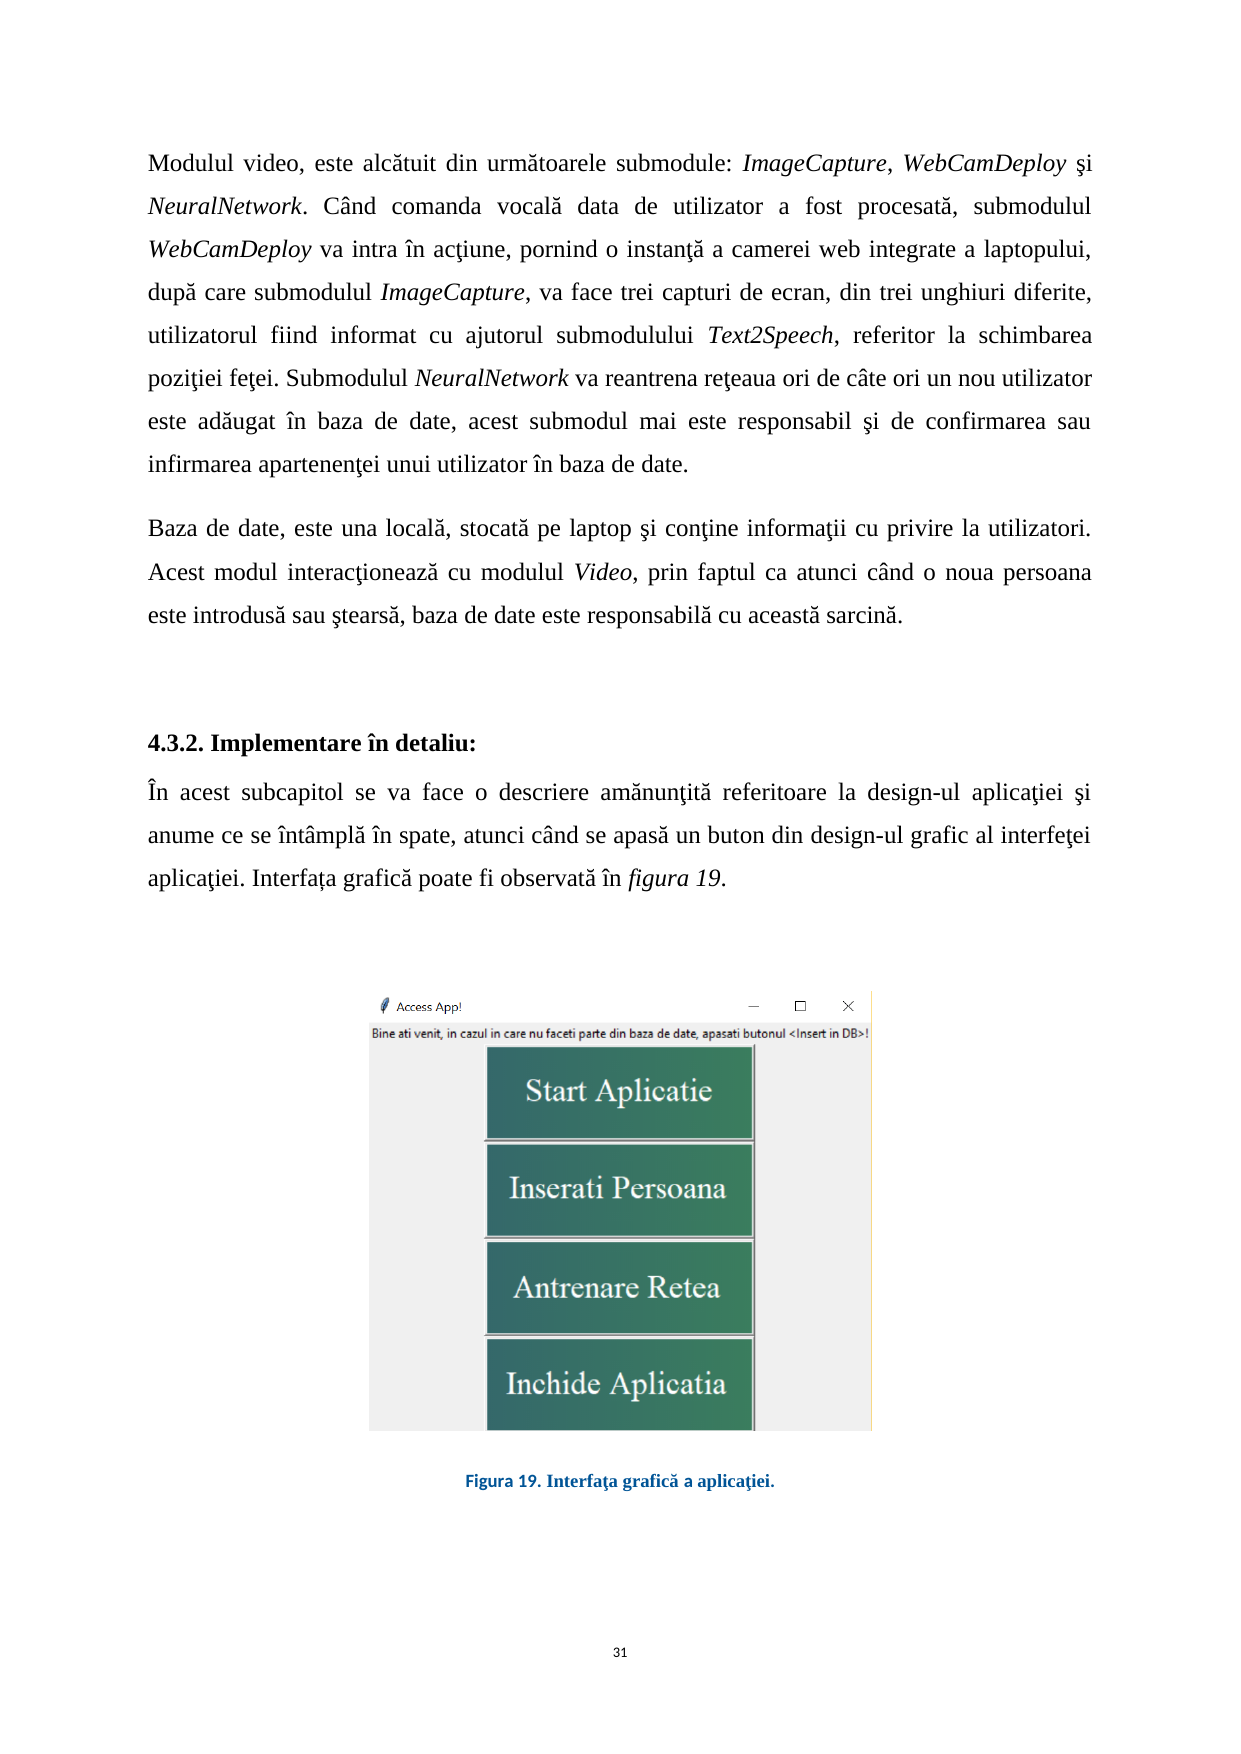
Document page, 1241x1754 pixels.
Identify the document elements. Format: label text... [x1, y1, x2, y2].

text Baza de date, este una locală, stocată pe laptop şi conţine informaţii cu privire la utilizatori. Acest modul interacţionează cu modulul Video, prin faptul ca atunci când o noua persoana este introdusă sau ştearsă, baza de date este responsabilă cu această sarcină. [148, 513, 1092, 628]
text Figura 19. Interfaţa grafică a aplicaţiei. [148, 1469, 1092, 1492]
subtitle 4.3.2. Implementare în detaliu: [148, 728, 1092, 756]
text Modulul video, este alcătuit din următoarele submodule: ImageCapture, WebCamDeploy şi NeuralNetwork. Când comanda vocală data de utilizator a fost procesată, submodulul WebCamDeploy va intra în acţiune, pornind o instanţă a camerei web integrate a laptopului, după care submodulul ImageCapture, va face trei capturi de ecran, din trei unghiuri diferite, utilizatorul fiind informat cu ajutorul submodulului Text2Speech, referitor la schimbarea poziţiei feţei. Submodulul NeuralNetwork va reantrena reţeaua ori de câte ori un nou utilizator este adăugat în baza de date, acest submodul mai este responsabil şi de confirmarea sau infirmarea apartenenţei unui utilizator în baza de date. [148, 148, 1092, 478]
text În acest subcapitol se va face o descriere amănunţită referitoare la design-ul aplicaţiei şi anume ce se întâmplă în spate, atunci când se apasă un buton din design-ul grafic al interfeţei aplicaţiei. Interfața grafică poate fi observată în figura 19. [148, 777, 1092, 892]
picture [369, 991, 872, 1431]
